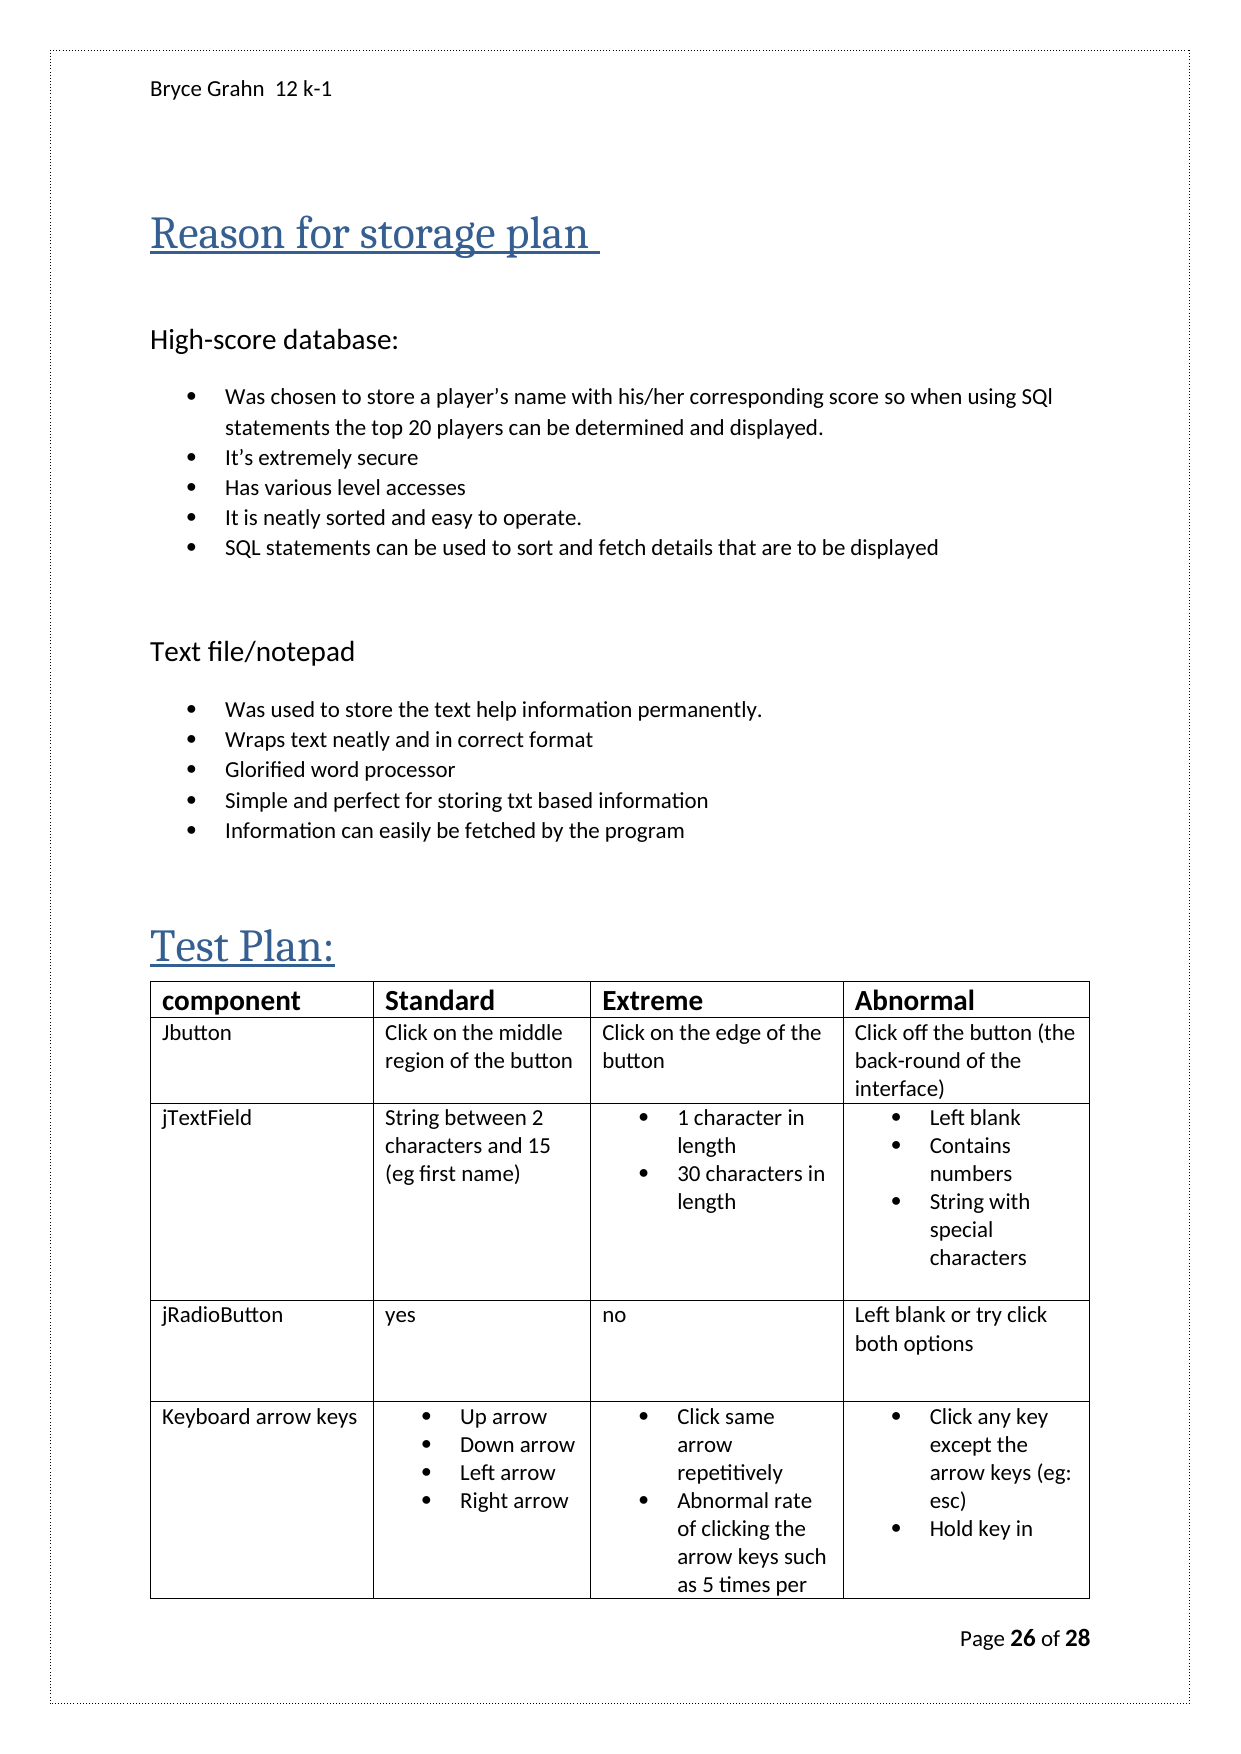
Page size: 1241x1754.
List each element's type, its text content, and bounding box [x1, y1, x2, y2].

list Has various level accesses [187, 473, 1090, 501]
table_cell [844, 1402, 1089, 1598]
table_cell jTextField [151, 1104, 373, 1299]
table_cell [591, 1402, 843, 1598]
table_cell Click off the button (the back-round of the interface) [844, 1018, 1089, 1102]
list Was used to store the text help information permanently. [187, 695, 1090, 723]
table_header component [151, 982, 373, 1017]
list SQL statements can be used to sort and fetch details that are to be displayed [187, 533, 1090, 562]
table_cell jRadioButton [151, 1301, 373, 1401]
list Was chosen to store a player’s name with his/her corresponding score so when using SQl statements the top 20 players can be determined and displayed. [187, 382, 1090, 441]
table_cell Jbutton [151, 1018, 373, 1102]
list Wraps text neatly and in correct format [187, 725, 1090, 753]
table_cell Left blank or try click both options [844, 1301, 1089, 1401]
table_cell String between 2 characters and 15 (eg first name) [374, 1104, 590, 1299]
list Information can easily be fetched by the program [187, 816, 1090, 844]
table_cell Keyboard arrow keys [151, 1402, 373, 1598]
text High-score database: [150, 321, 1090, 356]
table_header Abnormal [844, 982, 1089, 1017]
table_cell 1 character in length 30 characters in length [591, 1104, 843, 1299]
subtitle Reason for storage plan [150, 207, 1090, 260]
table_cell Left blank Contains numbers String with special characters [844, 1104, 1089, 1299]
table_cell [374, 1402, 590, 1598]
text Text file/notepad [150, 633, 1090, 669]
list Glorified word processor [187, 756, 1090, 784]
table_header Standard [374, 982, 590, 1017]
table_header Extreme [591, 982, 843, 1017]
list It is neatly sorted and easy to operate. [187, 503, 1090, 531]
table_cell yes [374, 1301, 590, 1401]
list Simple and perfect for storing txt based information [187, 786, 1090, 814]
table_cell Click on the middle region of the button [374, 1018, 590, 1102]
table_cell no [591, 1301, 843, 1401]
list It’s extremely secure [187, 443, 1090, 471]
text Test Plan: [150, 920, 1090, 973]
table_cell Click on the edge of the button [591, 1018, 843, 1102]
